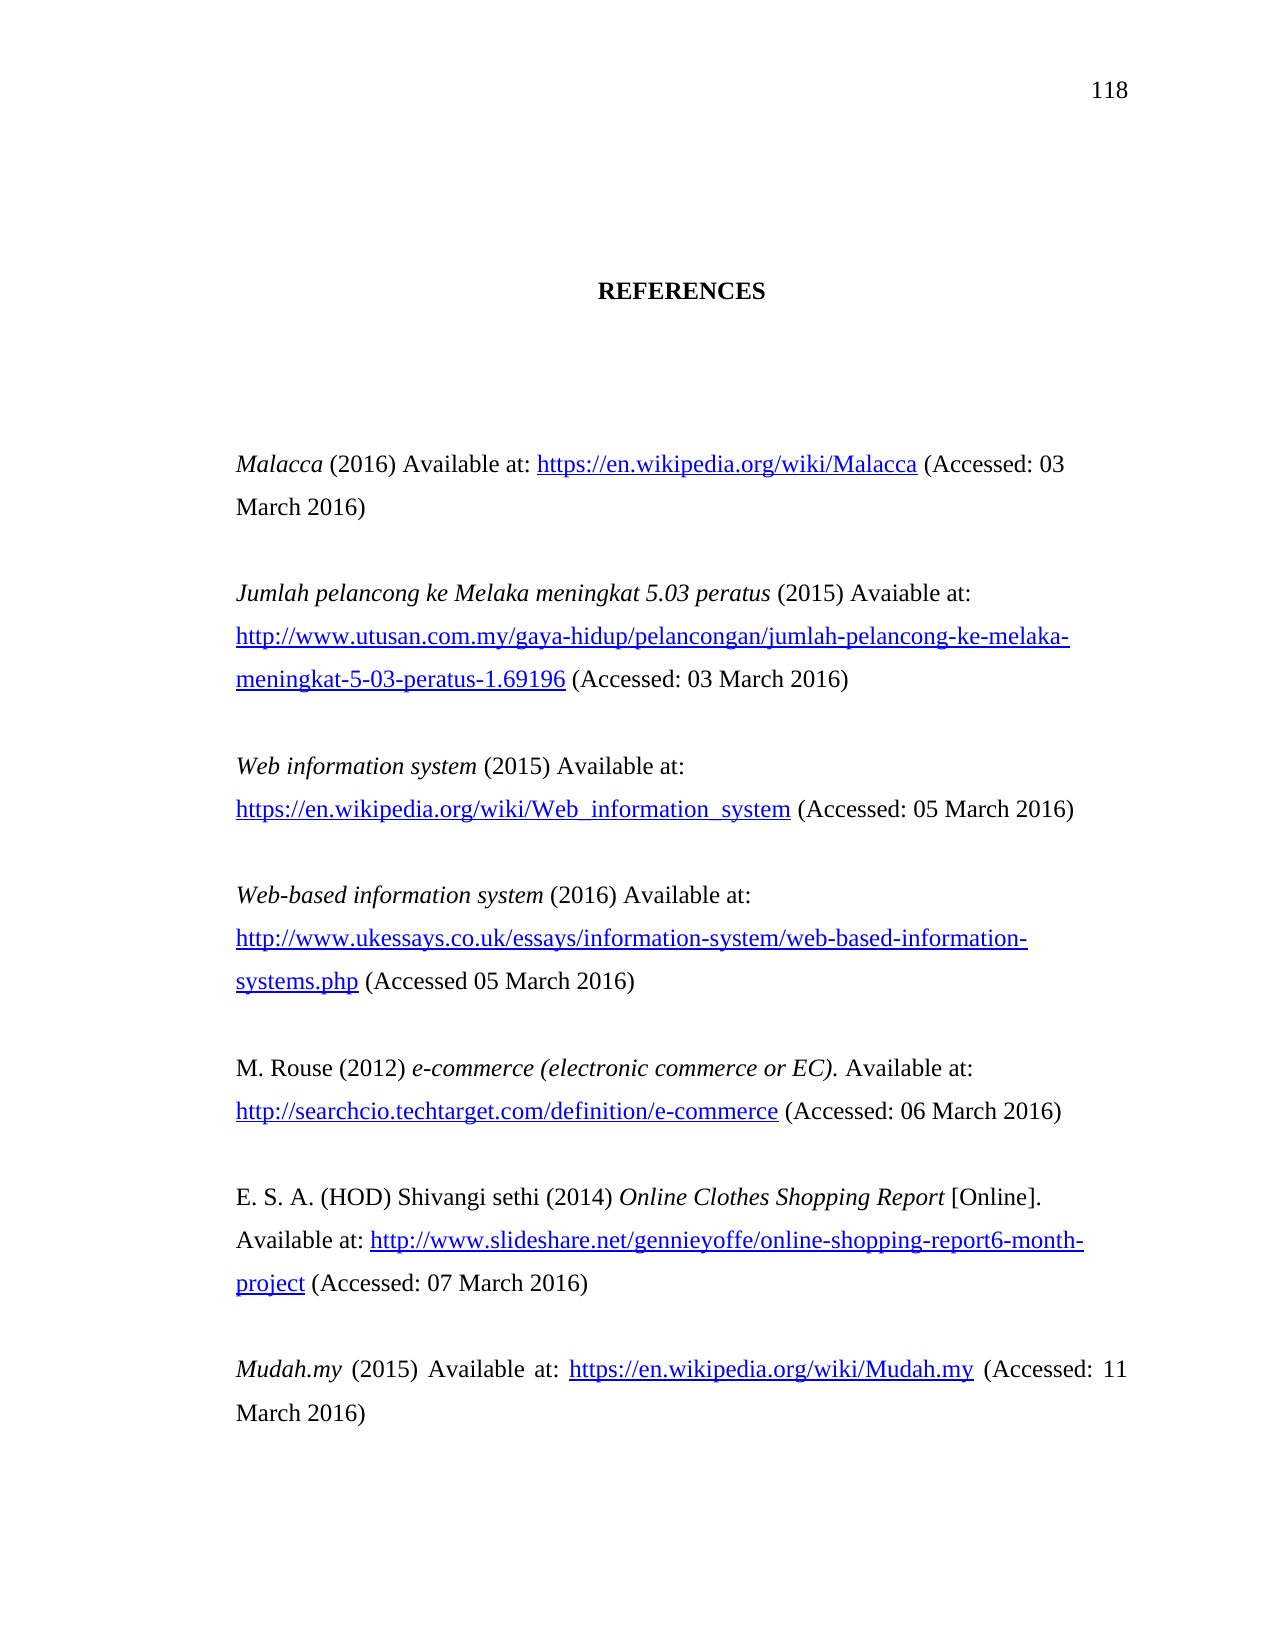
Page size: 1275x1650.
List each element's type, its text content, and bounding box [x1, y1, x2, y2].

text Jumlah pelancong ke Melaka meningkat 5.03 peratus (2015) Avaiable at: http://www.utusan.com.my/gaya-hidup/pelancongan/jumlah-pelancong-ke-melaka-meningkat-5-03-peratus-1.69196 (Accessed: 03 March 2016) [236, 578, 1128, 693]
subtitle REFERENCES [236, 276, 1128, 305]
text E. S. A. (HOD) Shivangi sethi (2014) Online Clothes Shopping Report [Online]. Available at: http://www.slideshare.net/gennieyoffe/online-shopping-report6-month-project (Accessed: 07 March 2016) [236, 1182, 1128, 1297]
text Web-based information system (2016) Available at: http://www.ukessays.co.uk/essays/information-system/web-based-information-systems.php (Accessed 05 March 2016) [236, 880, 1128, 995]
text Mudah.my (2015) Available at: https://en.wikipedia.org/wiki/Mudah.my (Accessed: 11 March 2016) [236, 1354, 1128, 1426]
text Malacca (2016) Available at: https://en.wikipedia.org/wiki/Malacca (Accessed: 03 March 2016) [236, 449, 1128, 521]
text M. Rouse (2012) e-commerce (electronic commerce or EC). Available at: http://searchcio.techtarget.com/definition/e-commerce (Accessed: 06 March 2016) [236, 1053, 1128, 1124]
text Web information system (2015) Available at: https://en.wikipedia.org/wiki/Web_information_system (Accessed: 05 March 2016) [236, 751, 1128, 823]
